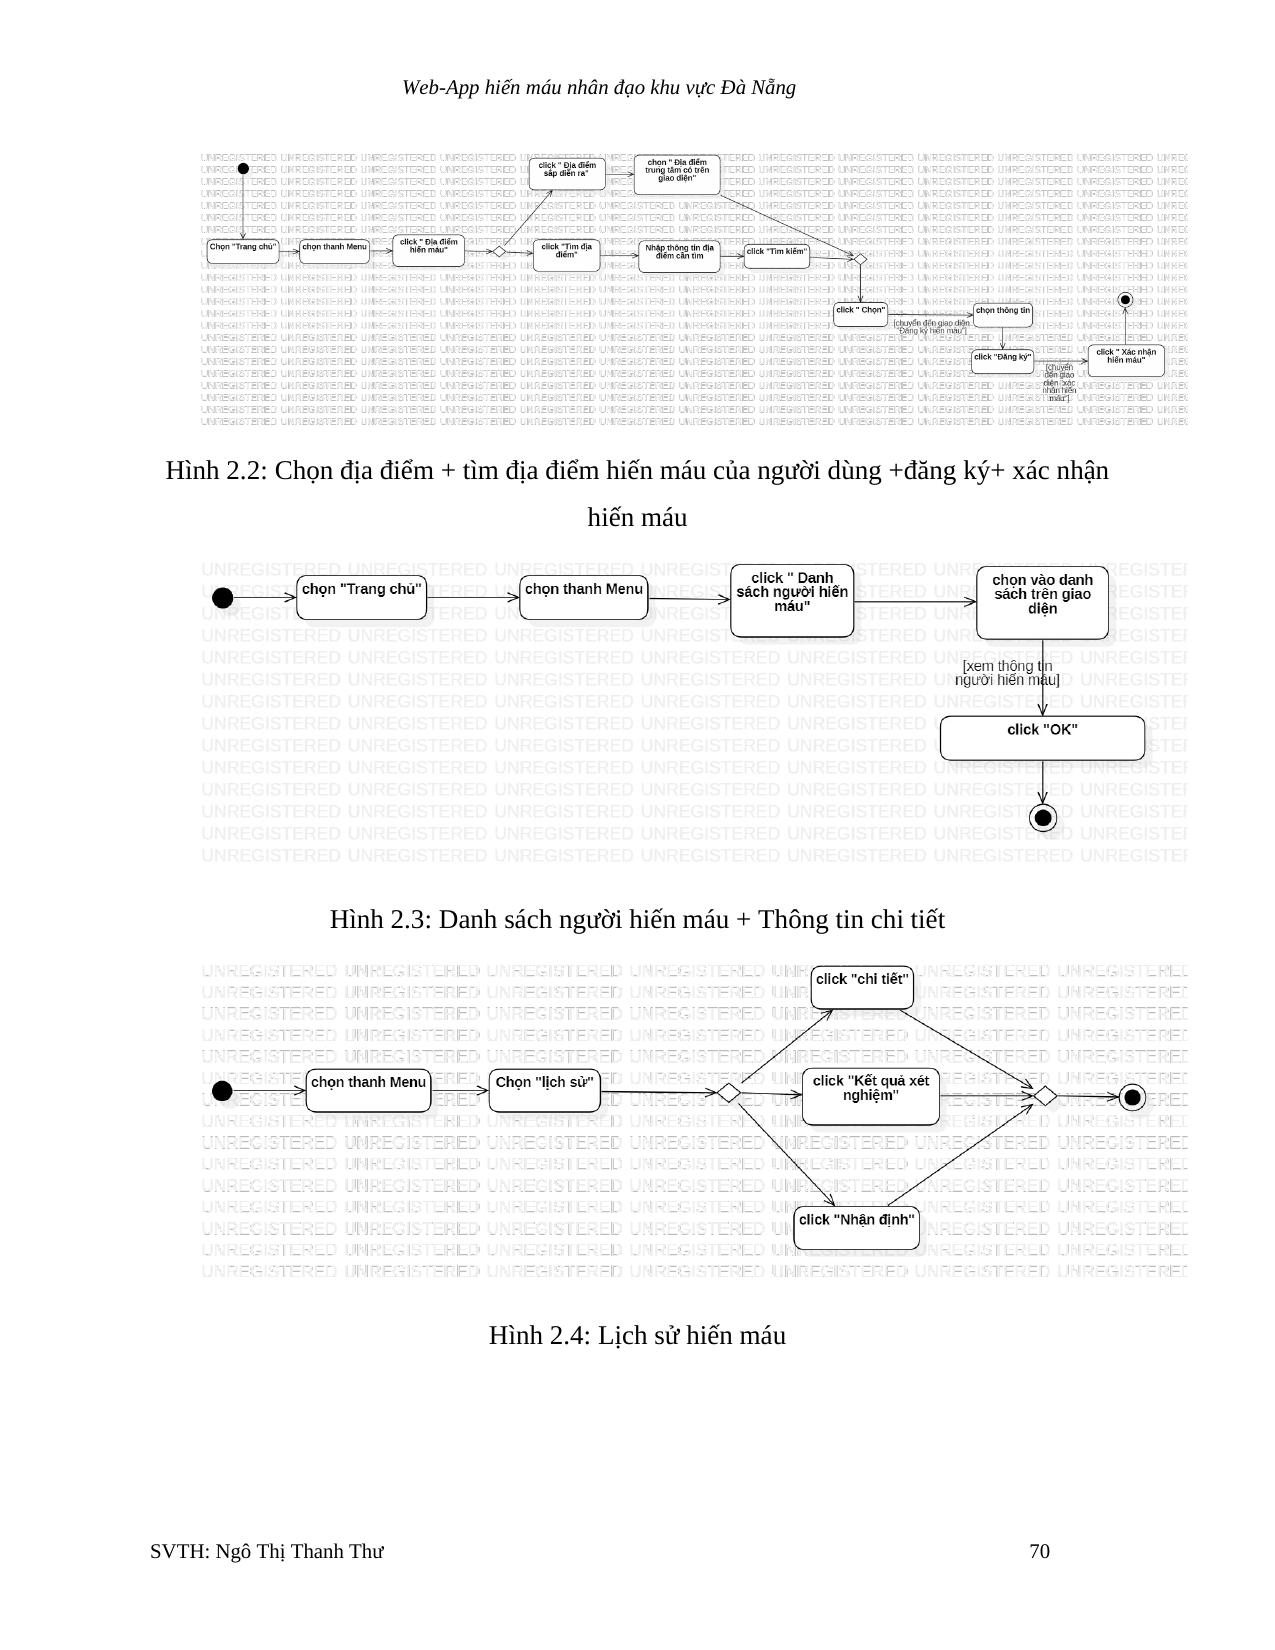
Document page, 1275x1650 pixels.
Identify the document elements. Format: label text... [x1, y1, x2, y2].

picture [201, 150, 1188, 426]
subtitle Chọn địa điểm + tìm địa điểm hiến máu của người dùng +đăng ký+ xác nhận hiến máu [150, 454, 1125, 532]
subtitle Danh sách người hiến máu + Thông tin chi tiết [150, 903, 1125, 934]
picture [201, 553, 1188, 875]
picture [201, 955, 1188, 1292]
subtitle Lịch sử hiến máu [150, 1319, 1125, 1350]
